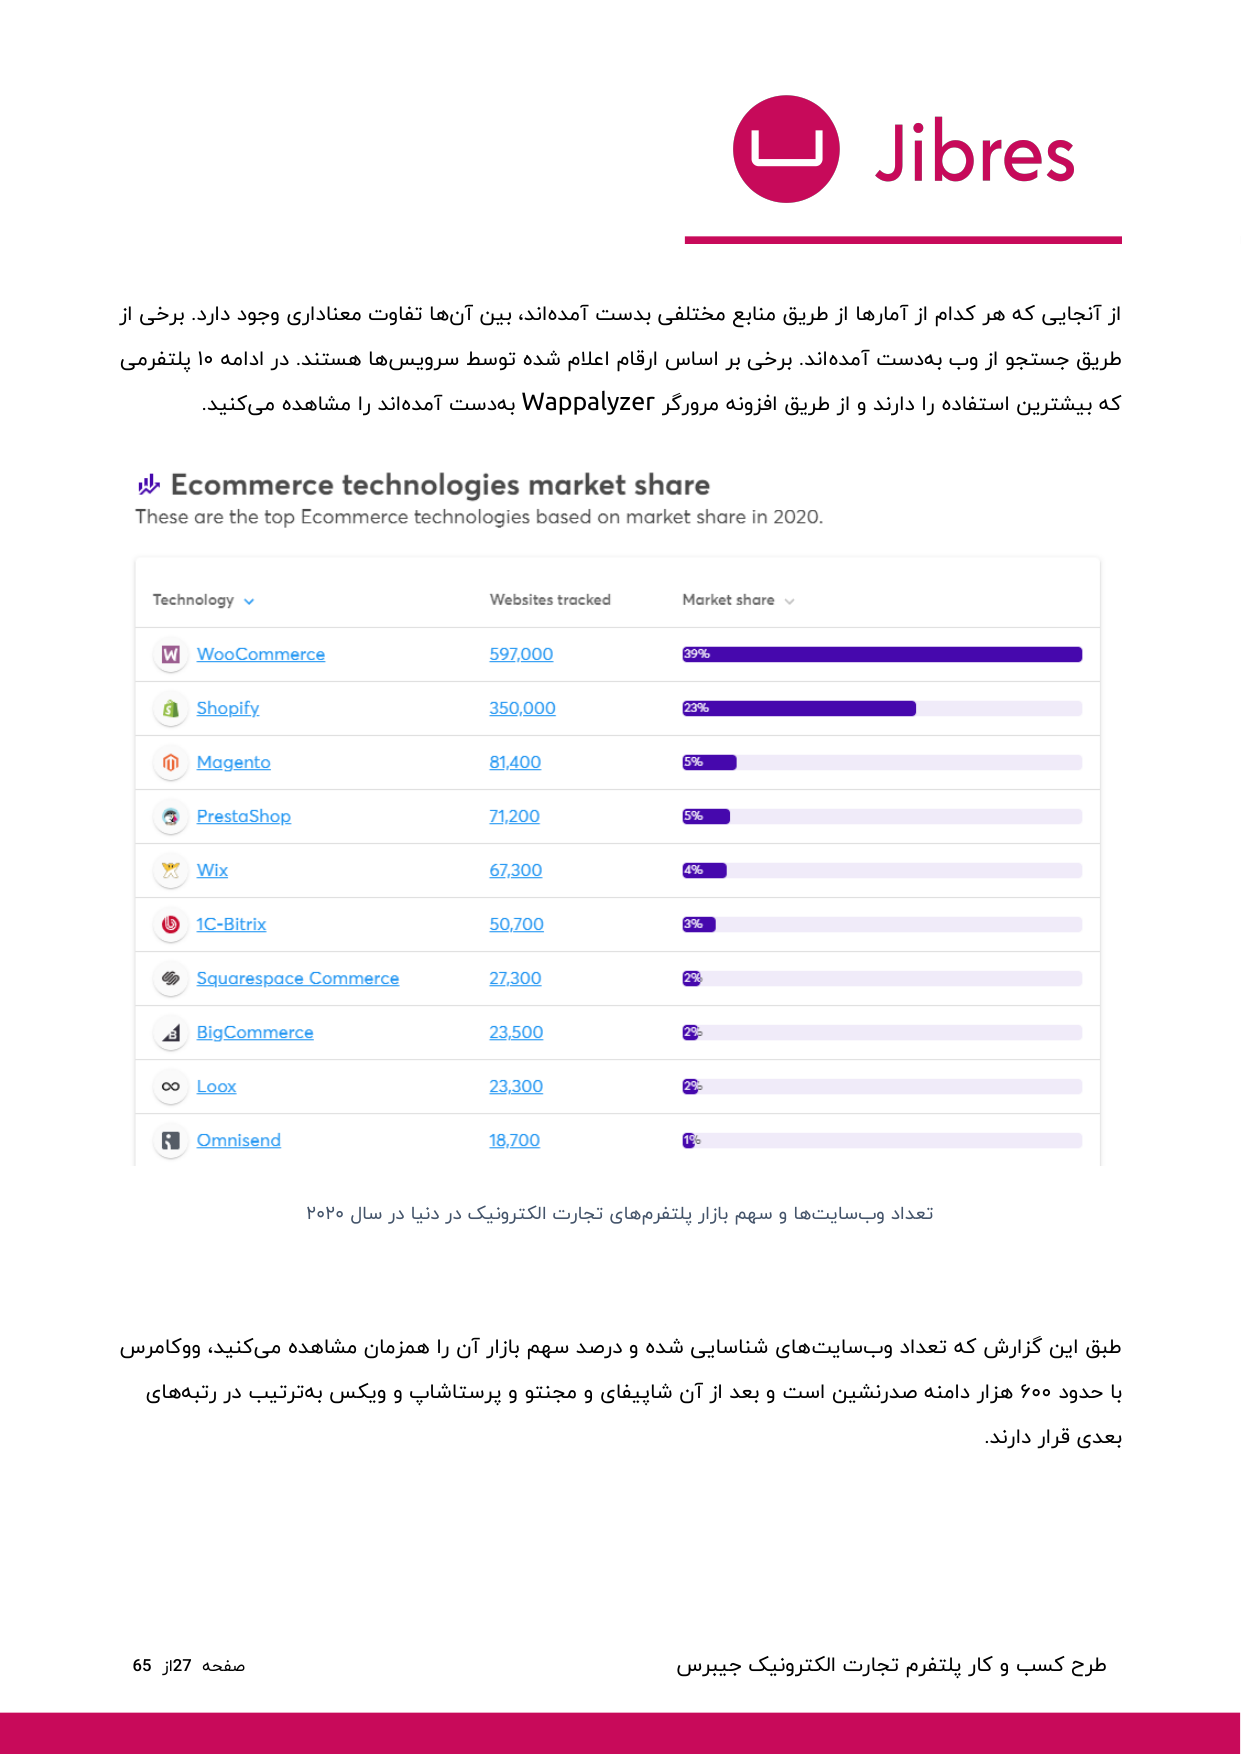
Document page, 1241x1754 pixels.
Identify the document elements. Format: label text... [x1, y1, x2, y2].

picture [118, 455, 1122, 1166]
picture [726, 88, 1081, 210]
text تعداد وب‌سایت‌ها و سهم بازار پلتفرم‌های تجارت الکترونیک در دنیا در سال ۲۰۲۰ [118, 1198, 1122, 1230]
text از آنجایی که هر کدام از آمارها از طریق منابع مختلفی بدست آمده‌اند، بین آن‌ها تفاوت معناداری وجود دارد. برخی از طریق جستجو از وب به‌دست آمده‌اند. برخی بر اساس ارقام اعلام شده توسط سرویس‌ها هستند. در ادامه ۱۰ پلتفرمی که بیشترین استفاده را دارند و از طریق افزونه مرورگر Wappalyzer به‌دست آمده‌اند را مشاهده می‌کنید. [118, 295, 1122, 421]
text طبق این گزارش که تعداد وب‌سایت‌های شناسایی شده و درصد سهم بازار آن را همزمان مشاهده می‌کنید، ووکامرس با حدود ۶۰۰ هزار دامنه صدرنشین است و بعد از آن شاپیفای و مجنتو و پرستاشاپ و ویکس به‌ترتیب در رتبه‌های بعدی قرار دارند. [118, 1328, 1122, 1454]
